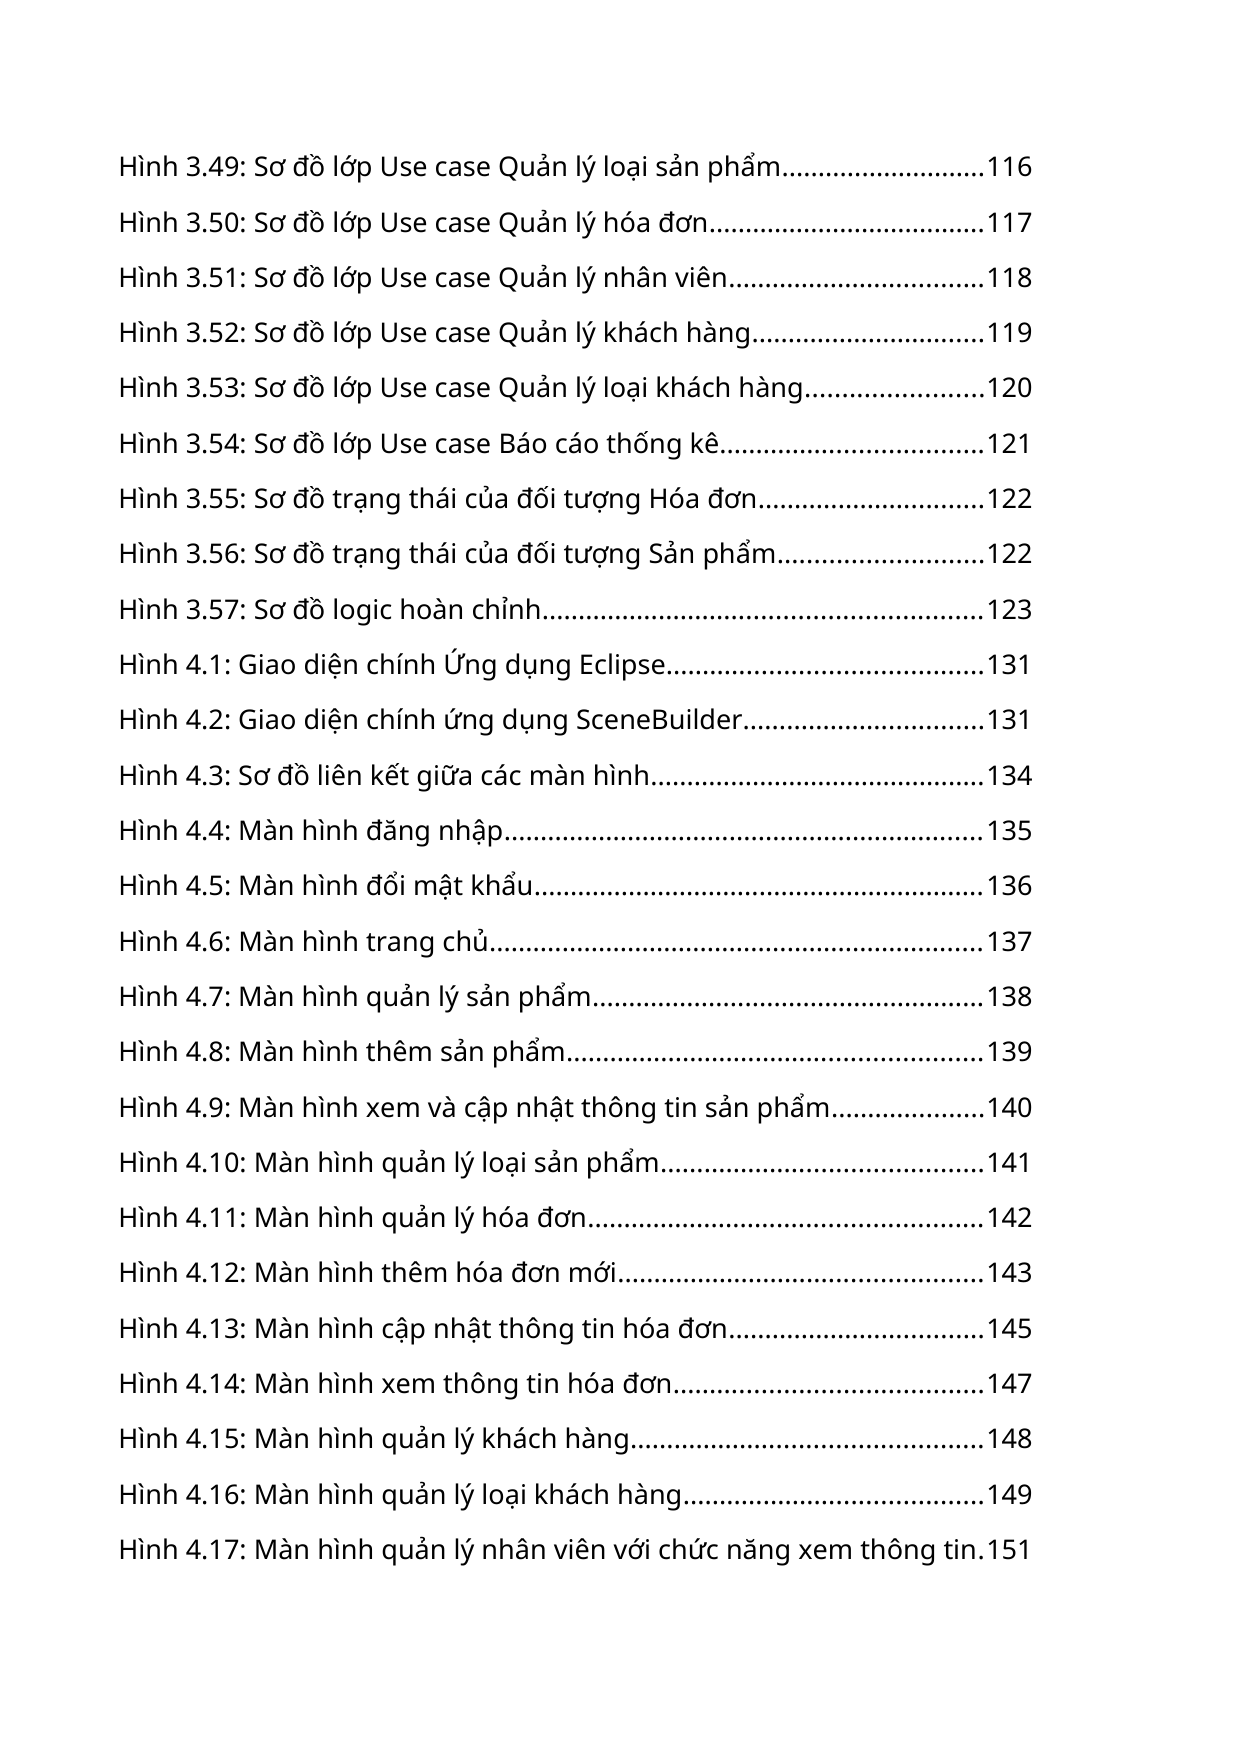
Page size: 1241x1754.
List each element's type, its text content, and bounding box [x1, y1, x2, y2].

text Hình 4.6: Màn hình trang chủ 137 [118, 922, 1033, 959]
text Hình 3.50: Sơ đồ lớp Use case Quản lý hóa đơn 117 [118, 203, 1033, 240]
text Hình 4.3: Sơ đồ liên kết giữa các màn hình 134 [118, 756, 1033, 793]
text Hình 3.54: Sơ đồ lớp Use case Báo cáo thống kê 121 [118, 424, 1033, 461]
text Hình 3.55: Sơ đồ trạng thái của đối tượng Hóa đơn 122 [118, 479, 1033, 516]
text Hình 4.13: Màn hình cập nhật thông tin hóa đơn 145 [118, 1309, 1033, 1346]
text Hình 4.5: Màn hình đổi mật khẩu 136 [118, 867, 1033, 904]
text Hình 4.16: Màn hình quản lý loại khách hàng 149 [118, 1475, 1033, 1512]
text Hình 4.10: Màn hình quản lý loại sản phẩm 141 [118, 1143, 1033, 1180]
text Hình 4.14: Màn hình xem thông tin hóa đơn 147 [118, 1364, 1033, 1401]
text Hình 3.49: Sơ đồ lớp Use case Quản lý loại sản phẩm 116 [118, 148, 1033, 184]
text Hình 3.57: Sơ đồ logic hoàn chỉnh 123 [118, 590, 1033, 627]
text Hình 3.53: Sơ đồ lớp Use case Quản lý loại khách hàng 120 [118, 369, 1033, 406]
text Hình 4.15: Màn hình quản lý khách hàng 148 [118, 1420, 1033, 1457]
text Hình 3.51: Sơ đồ lớp Use case Quản lý nhân viên 118 [118, 258, 1033, 295]
text Hình 4.12: Màn hình thêm hóa đơn mới 143 [118, 1254, 1033, 1291]
text Hình 4.8: Màn hình thêm sản phẩm 139 [118, 1033, 1033, 1069]
text Hình 4.7: Màn hình quản lý sản phẩm 138 [118, 977, 1033, 1014]
text Hình 4.2: Giao diện chính ứng dụng SceneBuilder 131 [118, 701, 1033, 738]
text Hình 4.17: Màn hình quản lý nhân viên với chức năng xem thông tin 151 [118, 1531, 1033, 1567]
text Hình 4.9: Màn hình xem và cập nhật thông tin sản phẩm 140 [118, 1088, 1033, 1125]
text Hình 3.52: Sơ đồ lớp Use case Quản lý khách hàng 119 [118, 314, 1033, 351]
text Hình 4.11: Màn hình quản lý hóa đơn 142 [118, 1199, 1033, 1236]
text Hình 3.56: Sơ đồ trạng thái của đối tượng Sản phẩm 122 [118, 535, 1033, 572]
text Hình 4.4: Màn hình đăng nhập 135 [118, 811, 1033, 848]
text Hình 4.1: Giao diện chính Ứng dụng Eclipse 131 [118, 646, 1033, 682]
